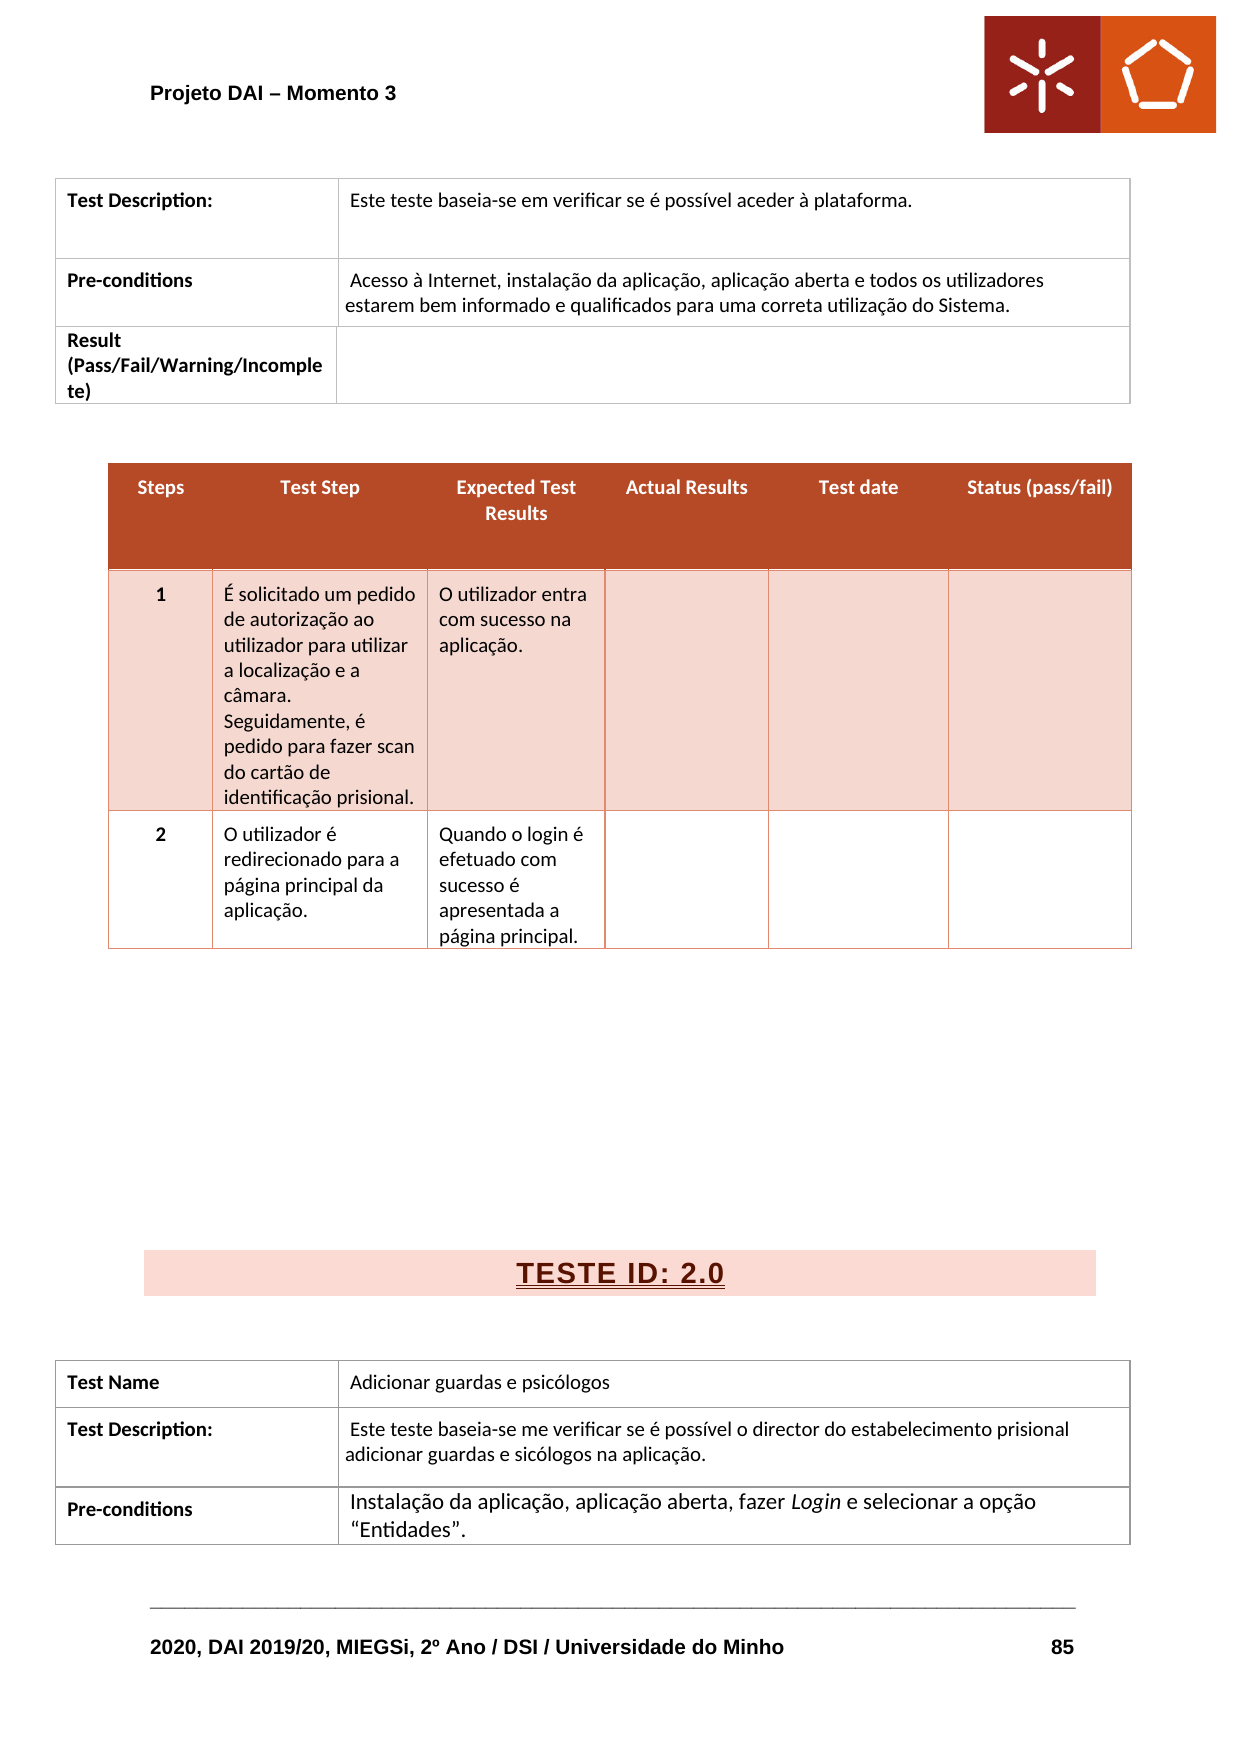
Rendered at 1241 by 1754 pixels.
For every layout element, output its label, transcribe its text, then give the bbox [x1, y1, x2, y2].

table_cell [769, 571, 948, 810]
table_cell O utilizador entra com sucesso na aplicação. [428, 571, 604, 810]
table_header Status (pass/fail) [949, 464, 1131, 569]
table_cell Este teste baseia-se em verificar se é possível aceder à plataforma. [339, 179, 1129, 257]
picture [984, 16, 1217, 133]
table_cell Este teste baseia-se me verificar se é possível o director do estabelecimento prisional adicionar guardas e sicólogos na aplicação. [339, 1408, 1129, 1486]
table_cell [606, 811, 768, 948]
table_cell Test Description: [56, 1408, 338, 1486]
table_cell [606, 571, 768, 810]
table_header Test Step [213, 464, 427, 569]
table_cell Test Description: [56, 179, 338, 257]
table_header Test date [769, 464, 948, 569]
table_header Actual Results [606, 464, 768, 569]
table_cell [949, 571, 1131, 810]
table_cell 1 [109, 571, 212, 810]
table_cell Acesso à Internet, instalação da aplicação, aplicação aberta e todos os utilizadores estarem bem informado e qualificados para uma correta utilização do Sistema. [339, 259, 1129, 326]
table_cell O utilizador é redirecionado para a página principal da aplicação. [213, 811, 427, 948]
table_cell Pre-conditions [56, 1488, 338, 1543]
table_cell [337, 327, 1129, 403]
subtitle Teste ID: 2.0 [150, 1256, 1090, 1289]
table_cell [949, 811, 1131, 948]
table_cell Quando o login é efetuado com sucesso é apresentada a página principal. [428, 811, 604, 948]
table_header Expected Test Results [428, 464, 604, 569]
table_cell É solicitado um pedido de autorização ao utilizador para utilizar a localização e a câmara. Seguidamente, é pedido para fazer scan do cartão de identificação prisional. [213, 571, 427, 810]
table_cell Pre-conditions [56, 259, 338, 326]
table_cell [769, 811, 948, 948]
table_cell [339, 1488, 1129, 1543]
table_cell 2 [109, 811, 212, 948]
table_header Adicionar guardas e psicólogos [339, 1361, 1129, 1407]
table_cell Result (Pass/Fail/Warning/Incomplete) [56, 327, 336, 403]
table_header Test Name [56, 1361, 338, 1407]
table_header Steps [109, 464, 212, 569]
